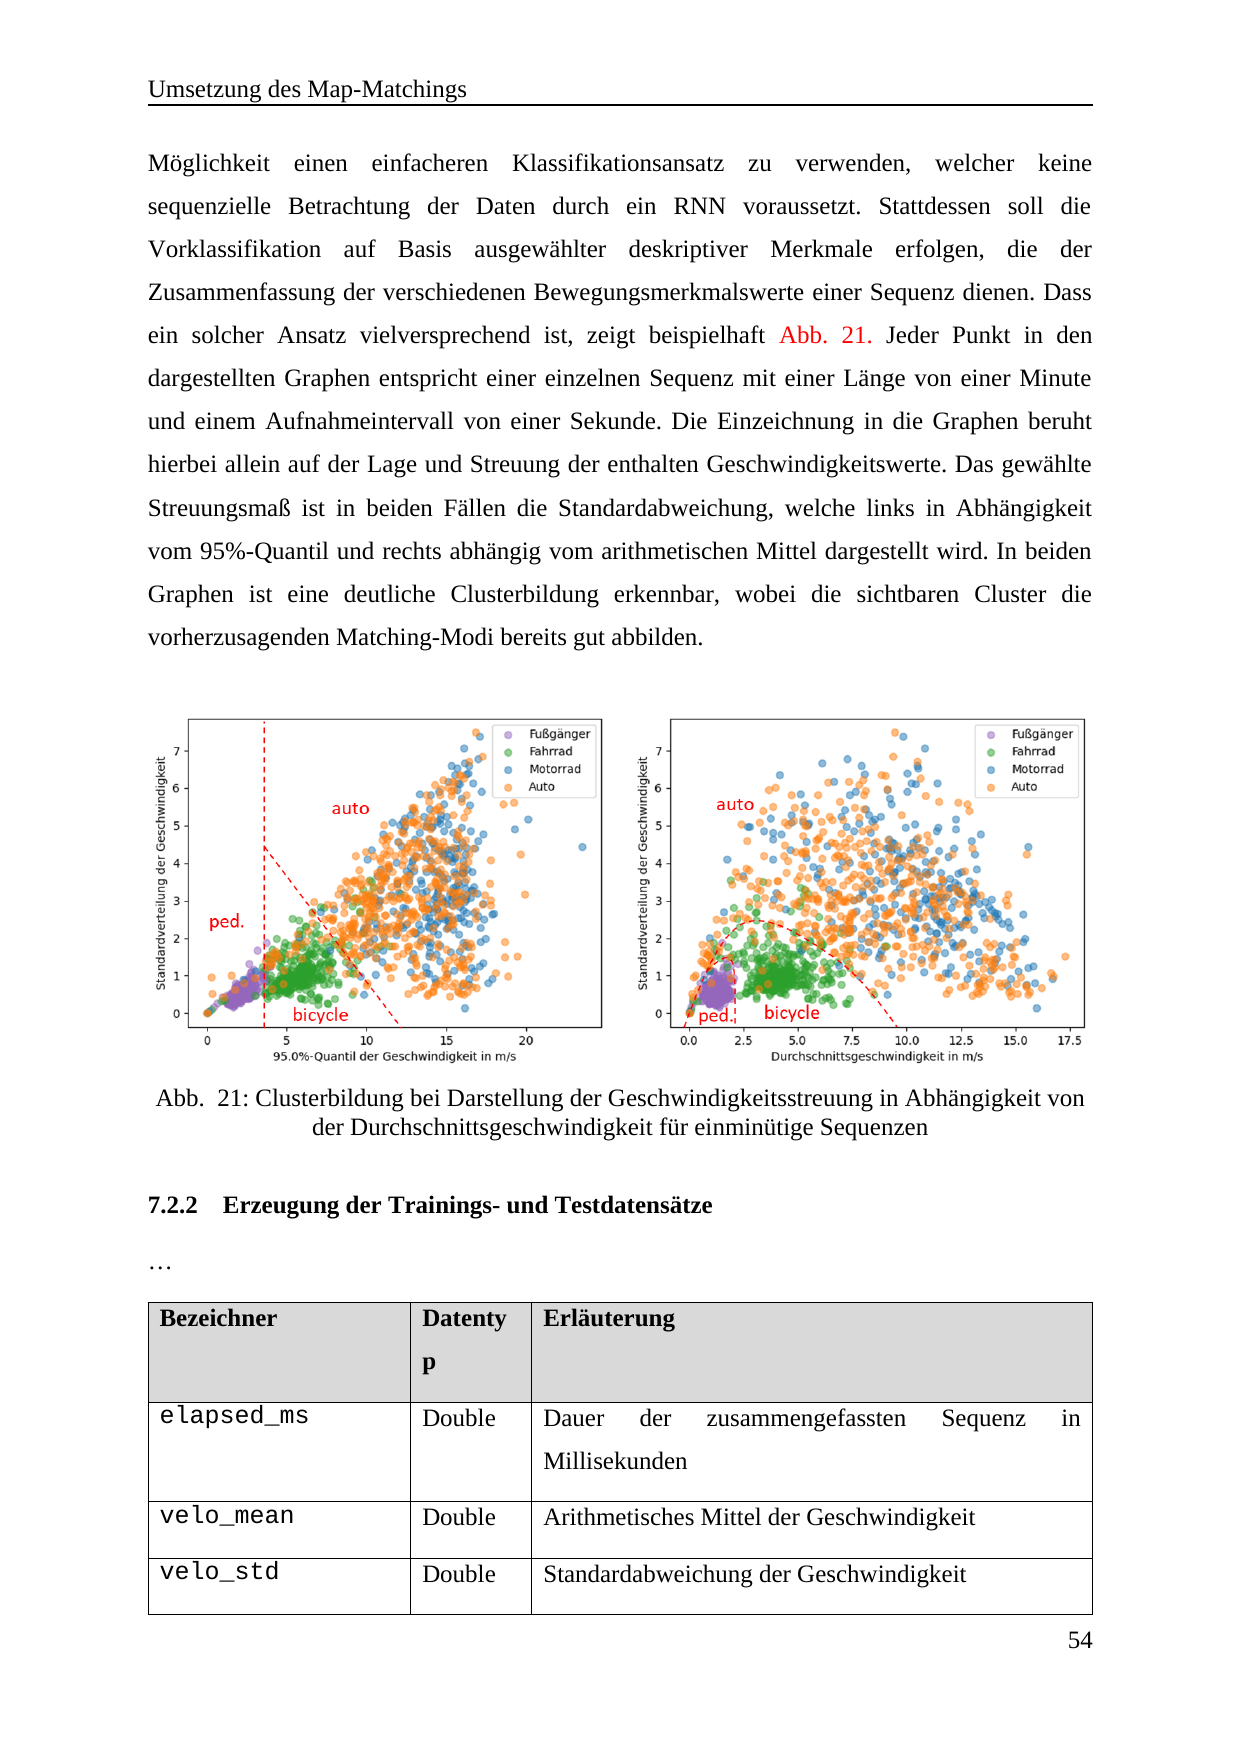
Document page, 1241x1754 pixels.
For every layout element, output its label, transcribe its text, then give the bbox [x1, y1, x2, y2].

table_header Bezeichner [149, 1303, 410, 1402]
table_cell velo_std [149, 1559, 410, 1614]
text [148, 148, 1093, 651]
table_header Erläuterung [532, 1303, 1092, 1402]
table_cell Double [411, 1403, 531, 1501]
text Abb. 21: Clusterbildung bei Darstellung der Geschwindigkeitsstreuung in Abhängigkeit von der Durchschnittsgeschwindigkeit für einminütige Sequenzen [148, 1083, 1093, 1141]
table_cell elapsed_ms [149, 1403, 410, 1501]
table_cell Double [411, 1502, 531, 1558]
table_cell velo_mean [149, 1502, 410, 1558]
picture [151, 715, 1089, 1071]
table_cell Dauer der zusammengefassten Sequenz in Millisekunden [532, 1403, 1092, 1501]
table_header Datentyp [411, 1303, 531, 1402]
subtitle Erzeugung der Trainings- und Testdatensätze [148, 1191, 1093, 1219]
table_cell Arithmetisches Mittel der Geschwindigkeit [532, 1502, 1092, 1558]
table_cell Standardabweichung der Geschwindigkeit [532, 1559, 1092, 1614]
text … [148, 1246, 1093, 1275]
table_cell Double [411, 1559, 531, 1614]
